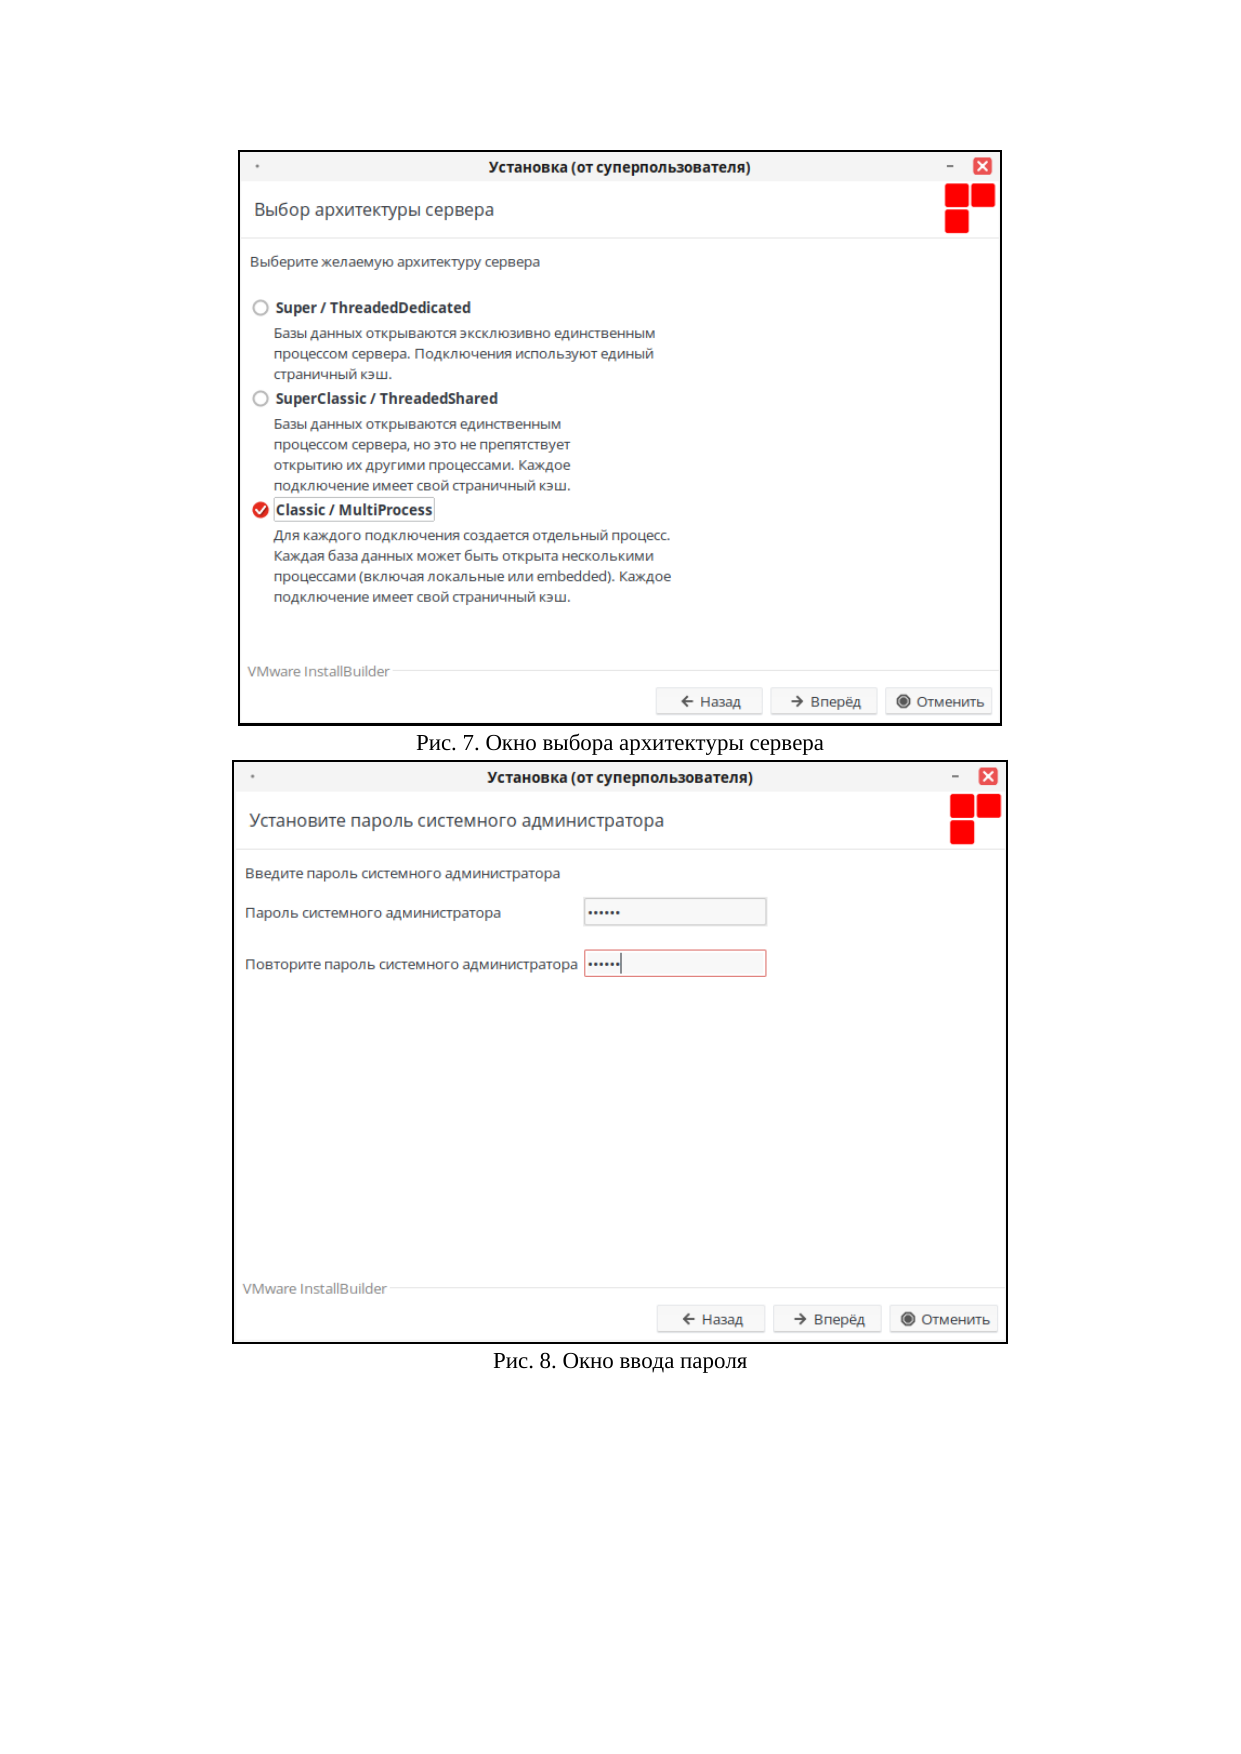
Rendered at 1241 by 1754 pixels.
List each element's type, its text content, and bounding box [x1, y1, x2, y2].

picture [234, 762, 1006, 1342]
text Рис. 8. Окно ввода пароля [150, 1347, 1090, 1374]
text Рис. 7. Окно выбора архитектуры сервера [150, 729, 1090, 756]
picture [240, 152, 1000, 723]
